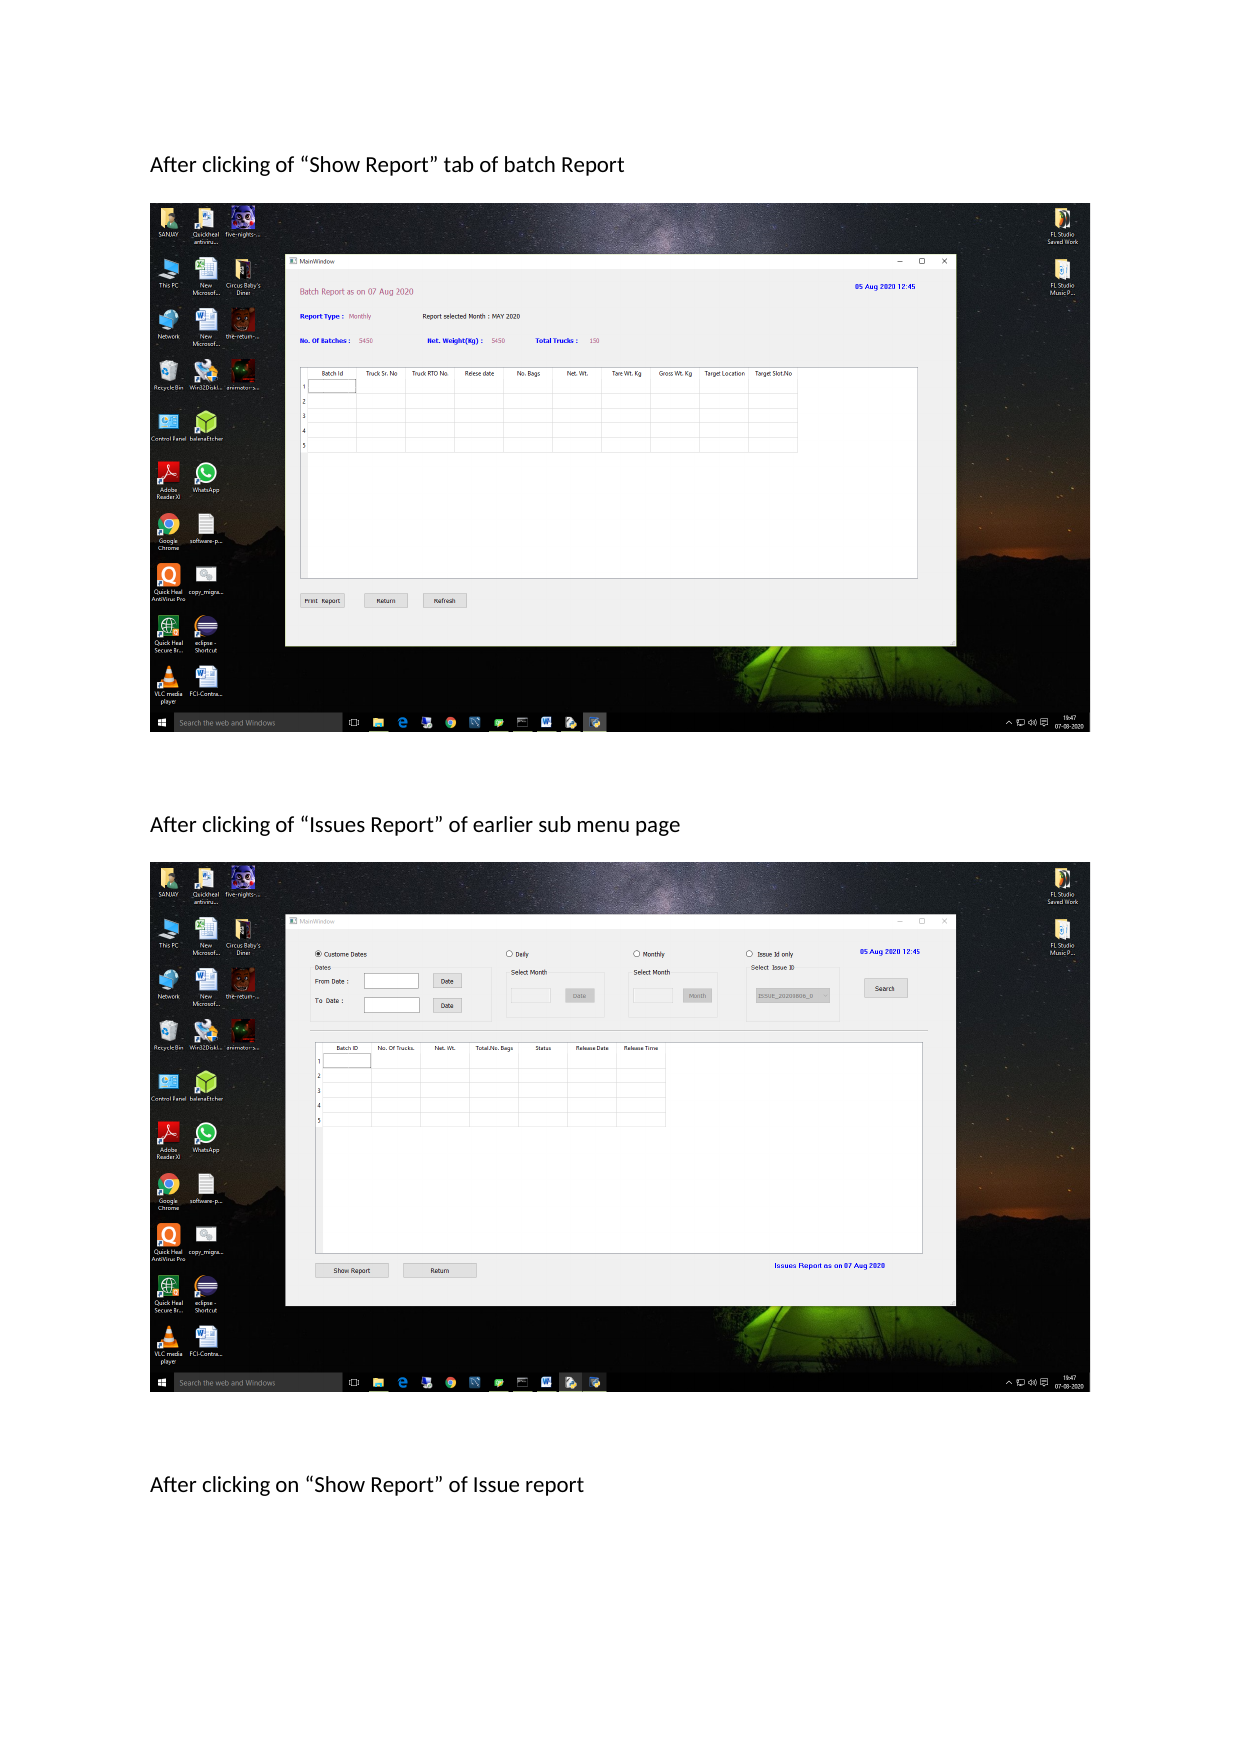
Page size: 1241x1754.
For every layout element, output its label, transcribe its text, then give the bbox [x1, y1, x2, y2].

text After clicking on “Show Report” of Issue report [150, 1470, 1090, 1498]
text After clicking of “Issues Report” of earlier sub menu page [150, 810, 1090, 838]
picture [150, 203, 1091, 732]
picture [150, 862, 1091, 1392]
text After clicking of “Show Report” tab of batch Report [150, 150, 1090, 178]
